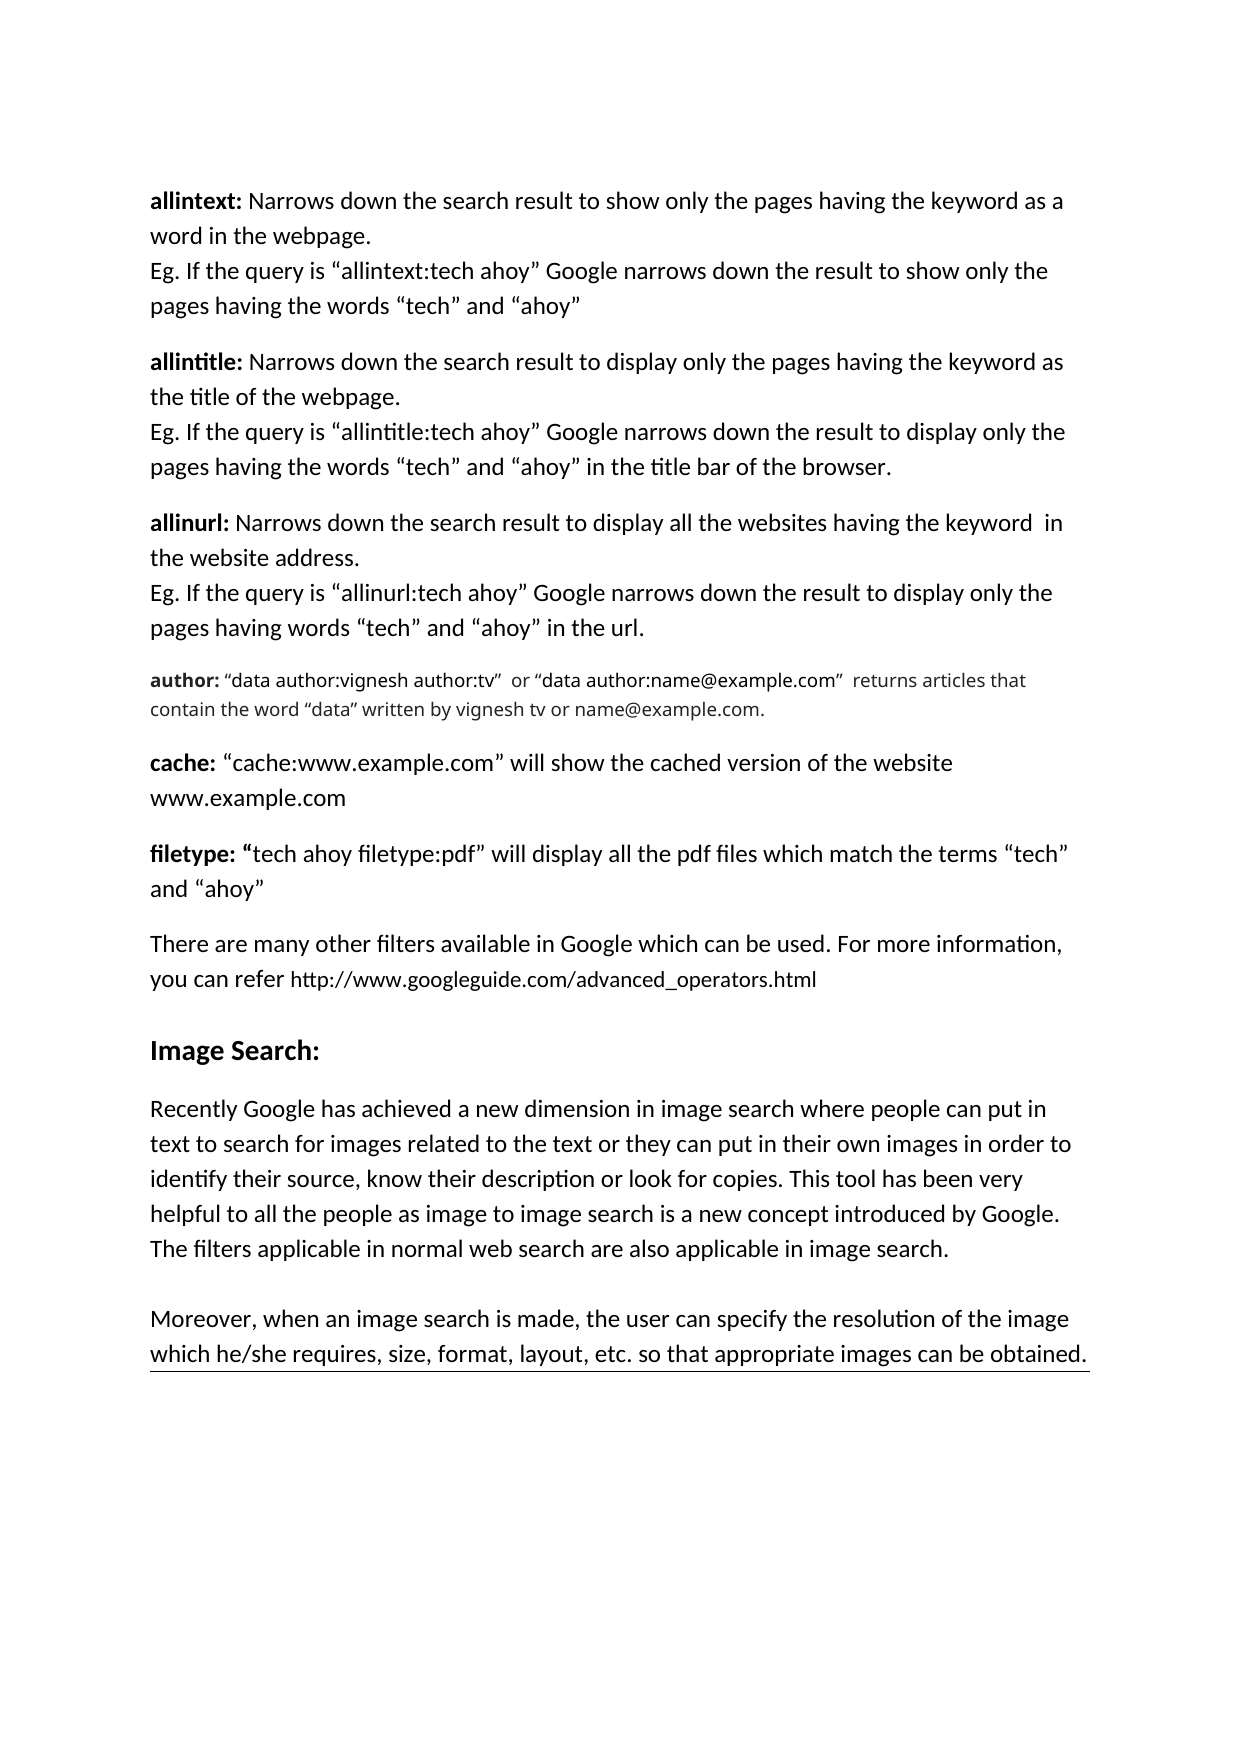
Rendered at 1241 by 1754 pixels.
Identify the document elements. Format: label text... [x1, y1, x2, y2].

text Recently Google has achieved a new dimension in image search where people can put in text to search for images related to the text or they can put in their own images in order to identify their source, know their description or look for copies. This tool has been very helpful to all the people as image to image search is a new concept introduced by Google. The filters applicable in normal web search are also applicable in image search. Moreover, when an image search is made, the user can specify the resolution of the image which he/she requires, size, format, layout, etc. so that appropriate images can be obtained. [150, 1093, 1090, 1371]
text allinurl: Narrows down the search result to display all the websites having the keyword in the website address. Eg. If the query is “allinurl:tech ahoy” Google narrows down the result to display only the pages having words “tech” and “ahoy” in the url. [150, 507, 1090, 642]
text author: “data author:vignesh author:tv” or “data author:name@example.com” returns articles that contain the word “data” written by vignesh tv or name@example.com. [150, 667, 1090, 722]
text allintitle: Narrows down the search result to display only the pages having the keyword as the title of the webpage. Eg. If the query is “allintitle:tech ahoy” Google narrows down the result to display only the pages having the words “tech” and “ahoy” in the title bar of the browser. [150, 346, 1090, 481]
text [150, 150, 1090, 321]
text filetype: “tech ahoy filetype:pdf” will display all the pdf files which match the terms “tech” and “ahoy” [150, 838, 1090, 903]
text There are many other filters available in Google which can be used. For more information, you can refer http://www.googleguide.com/advanced_operators.html Image Search: [150, 928, 1090, 1067]
text cache: “cache:www.example.com” will show the cached version of the website www.example.com [150, 747, 1090, 812]
